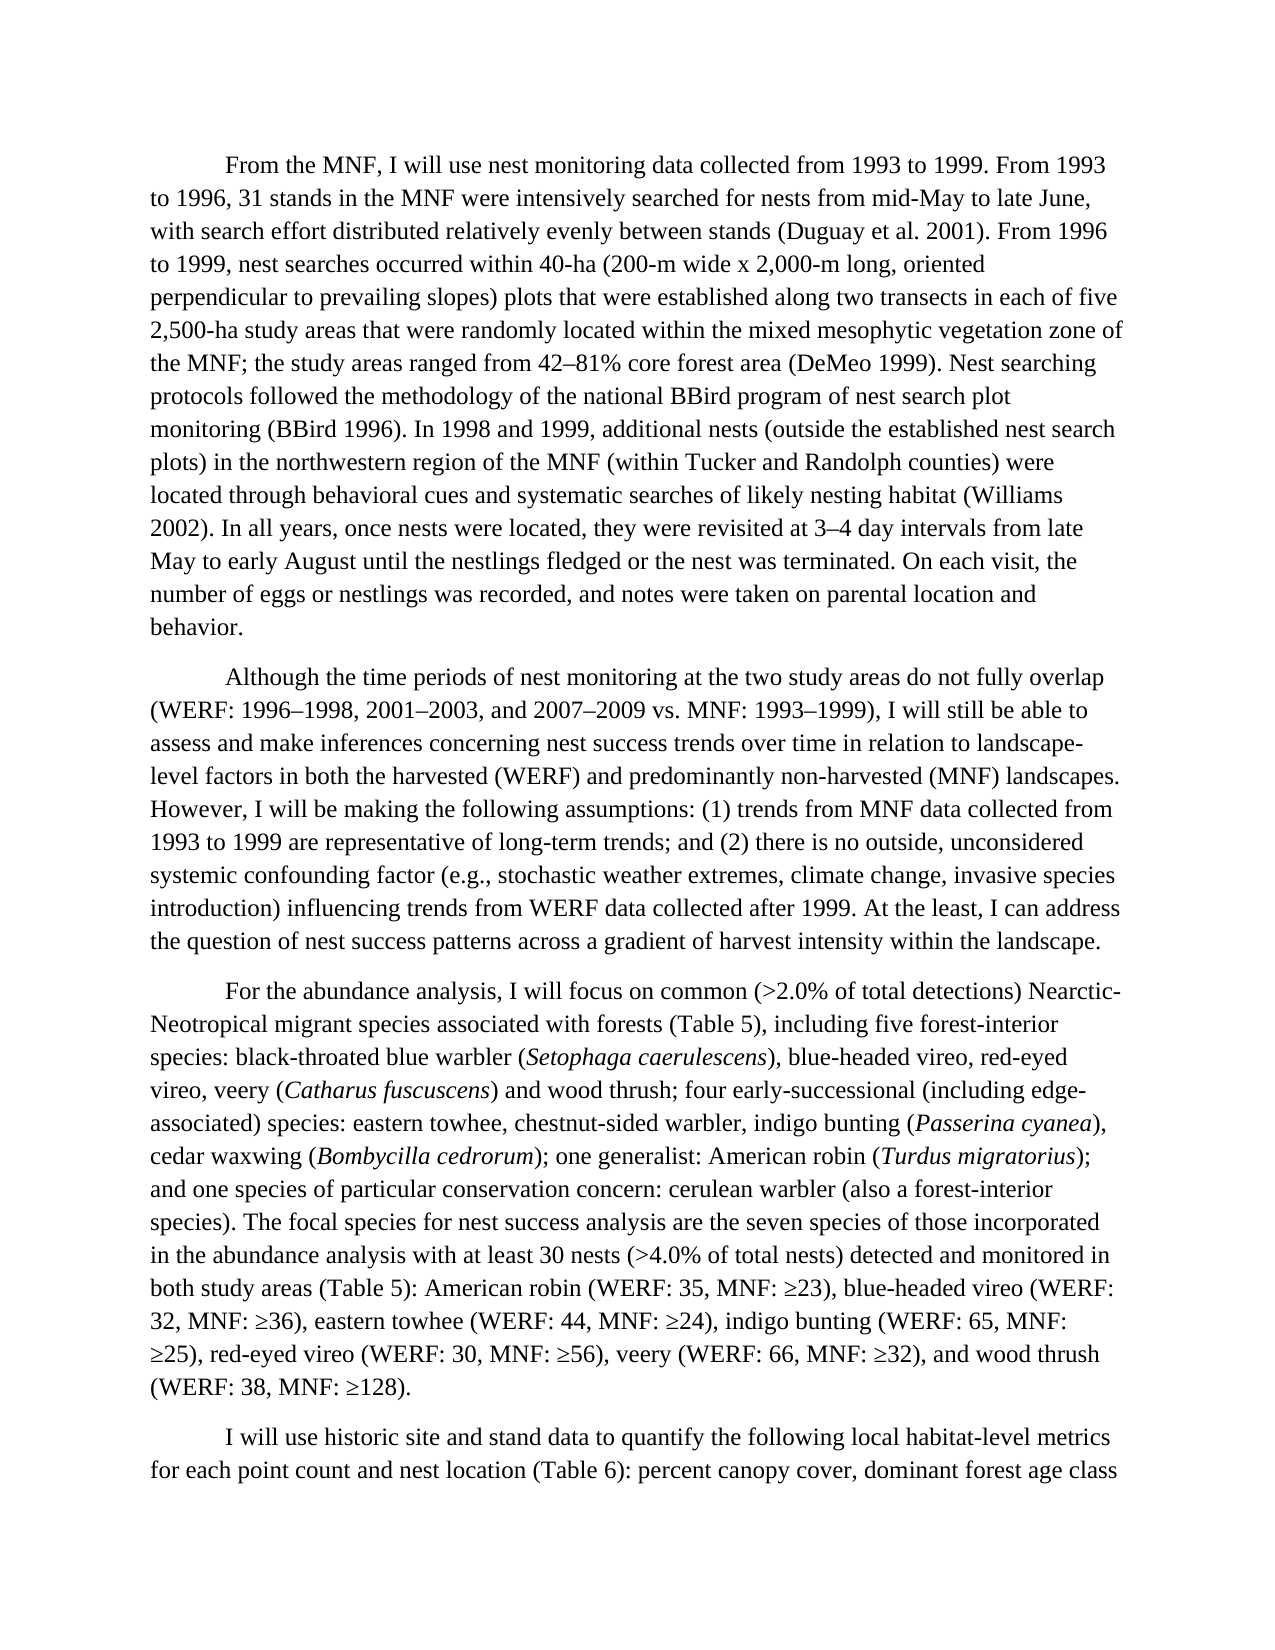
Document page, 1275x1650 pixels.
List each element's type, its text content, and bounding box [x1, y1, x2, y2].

text From the MNF, I will use nest monitoring data collected from 1993 to 1999. From 1993 to 1996, 31 stands in the MNF were intensively searched for nests from mid-May to late June, with search effort distributed relatively evenly between stands (Duguay et al. 2001). From 1996 to 1999, nest searches occurred within 40-ha (200-m wide x 2,000-m long, oriented perpendicular to prevailing slopes) plots that were established along two transects in each of five 2,500-ha study areas that were randomly located within the mixed mesophytic vegetation zone of the MNF; the study areas ranged from 42–81% core forest area (DeMeo 1999). Nest searching protocols followed the methodology of the national BBird program of nest search plot monitoring (BBird 1996). In 1998 and 1999, additional nests (outside the established nest search plots) in the northwestern region of the MNF (within Tucker and Randolph counties) were located through behavioral cues and systematic searches of likely nesting habitat (Williams 2002). In all years, once nests were located, they were revisited at 3–4 day intervals from late May to early August until the nestlings fledged or the nest was terminated. On each visit, the number of eggs or nestlings was recorded, and notes were taken on parental location and behavior. [150, 150, 1125, 641]
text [150, 1422, 1125, 1483]
text Although the time periods of nest monitoring at the two study areas do not fully overlap (WERF: 1996–1998, 2001–2003, and 2007–2009 vs. MNF: 1993–1999), I will still be able to assess and make inferences concerning nest success trends over time in relation to landscape-level factors in both the harvested (WERF) and predominantly non-harvested (MNF) landscapes. However, I will be making the following assumptions: (1) trends from MNF data collected from 1993 to 1999 are representative of long-term trends; and (2) there is no outside, unconsidered systemic confounding factor (e.g., stochastic weather extremes, climate change, invasive species introduction) influencing trends from WERF data collected after 1999. At the least, I can address the question of nest success patterns across a gradient of harvest intensity within the landscape. [150, 662, 1125, 955]
text For the abundance analysis, I will focus on common (>2.0% of total detections) Nearctic-Neotropical migrant species associated with forests (Table 5), including five forest-interior species: black-throated blue warbler (Setophaga caerulescens), blue-headed vireo, red-eyed vireo, veery (Catharus fuscuscens) and wood thrush; four early-successional (including edge-associated) species: eastern towhee, chestnut-sided warbler, indigo bunting (Passerina cyanea), cedar waxwing (Bombycilla cedrorum); one generalist: American robin (Turdus migratorius); and one species of particular conservation concern: cerulean warbler (also a forest-interior species). The focal species for nest success analysis are the seven species of those incorporated in the abundance analysis with at least 30 nests (>4.0% of total nests) detected and monitored in both study areas (Table 5): American robin (WERF: 35, MNF: ≥23), blue-headed vireo (WERF: 32, MNF: ≥36), eastern towhee (WERF: 44, MNF: ≥24), indigo bunting (WERF: 65, MNF: ≥25), red-eyed vireo (WERF: 30, MNF: ≥56), veery (WERF: 66, MNF: ≥32), and wood thrush (WERF: 38, MNF: ≥128). [150, 976, 1125, 1401]
